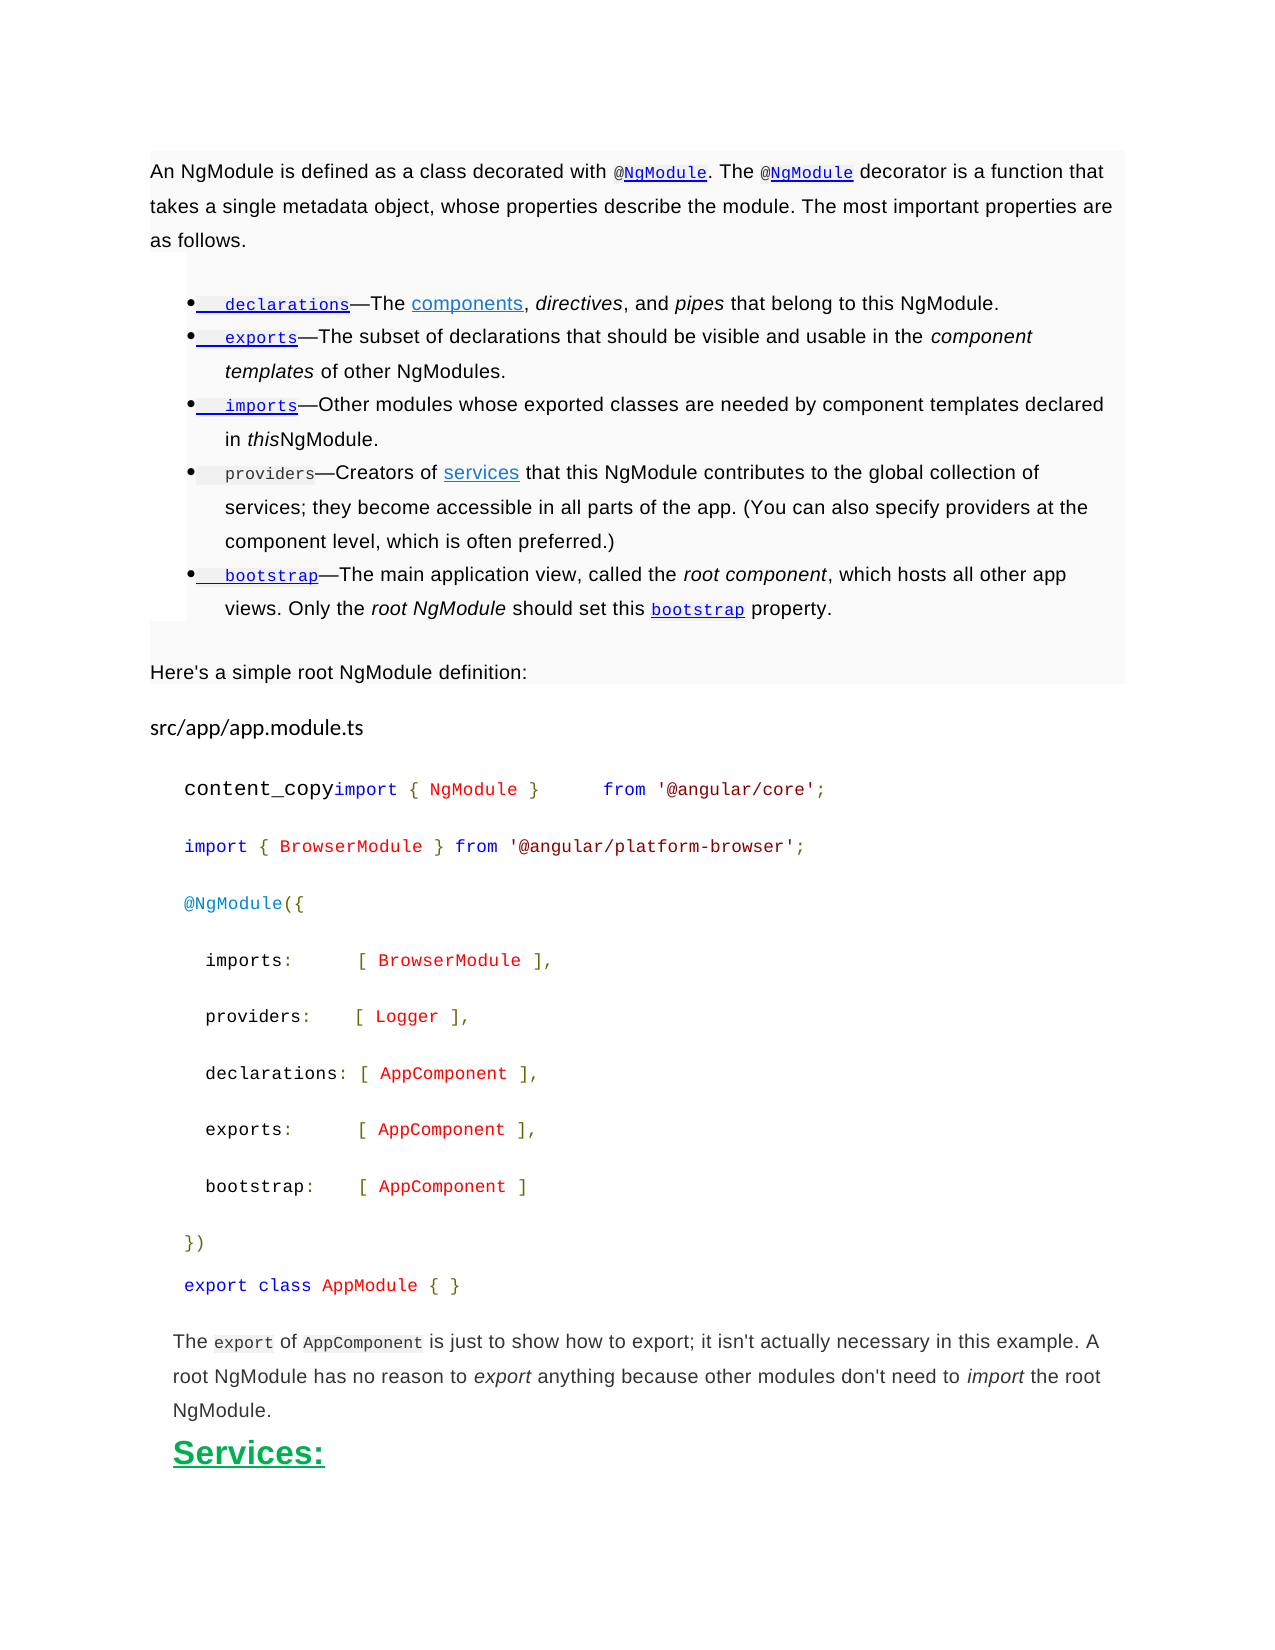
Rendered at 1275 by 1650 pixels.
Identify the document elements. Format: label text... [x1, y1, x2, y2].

text import { BrowserModule } from '@angular/platform-browser'; [184, 824, 1091, 858]
text bootstrap: [ AppComponent ] [184, 1164, 1091, 1198]
text Here's a simple root NgModule definition: [150, 650, 1125, 684]
text The export of AppComponent is just to show how to export; it isn't actually necessary in this example. A root NgModule has no reason to export anything because other modules don't need to import the root NgModule. [173, 1319, 1102, 1421]
text export class AppModule { } [184, 1277, 1091, 1297]
list imports—Other modules whose exported classes are needed by component templates declared in thisNgModule. [187, 383, 1125, 451]
text content_copyimport { NgModule } from '@angular/core'; [184, 768, 1091, 802]
text }) [184, 1220, 1091, 1254]
text declarations: [ AppComponent ], [184, 1051, 1091, 1084]
text providers: [ Logger ], [184, 994, 1091, 1028]
text src/app/app.module.ts [150, 713, 1125, 741]
text @NgModule({ [184, 881, 1091, 915]
list exports—The subset of declarations that should be visible and usable in the component templates of other NgModules. [187, 315, 1125, 383]
text imports: [ BrowserModule ], [184, 937, 1091, 971]
text Services: [173, 1433, 1102, 1471]
text exports: [ AppComponent ], [184, 1107, 1091, 1141]
list declarations—The components, directives, and pipes that belong to this NgModule. [187, 281, 1125, 315]
list providers—Creators of services that this NgModule contributes to the global collection of services; they become accessible in all parts of the app. (You can also specify providers at the component level, which is often preferred.) [187, 451, 1125, 553]
text An NgModule is defined as a class decorated with @NgModule. The @NgModule decorator is a function that takes a single metadata object, whose properties describe the module. The most important properties are as follows. [150, 150, 1125, 252]
picture [184, 899, 194, 909]
list bootstrap—The main application view, called the root component, which hosts all other app views. Only the root NgModule should set this bootstrap property. [187, 553, 1125, 621]
